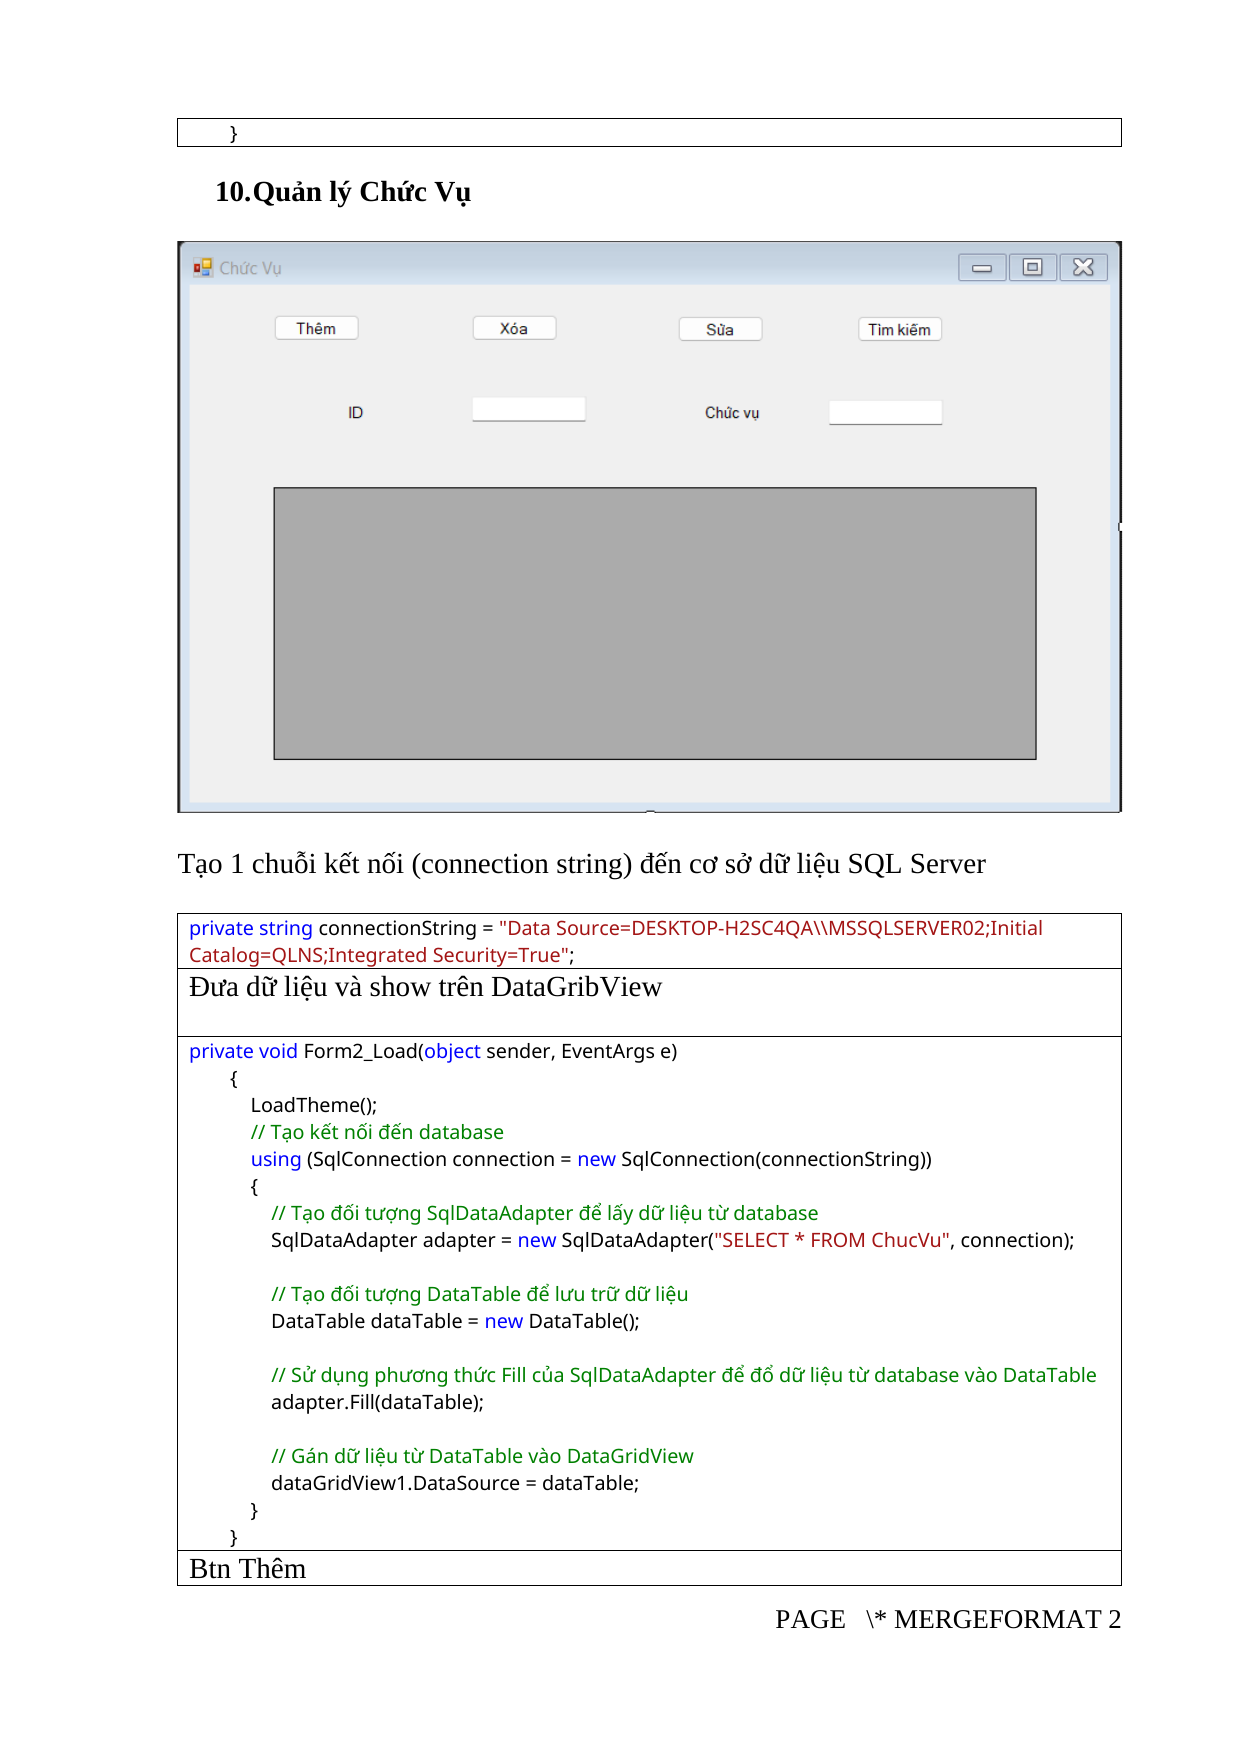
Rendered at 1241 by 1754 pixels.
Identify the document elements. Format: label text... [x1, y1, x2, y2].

picture [177, 241, 1123, 813]
list Quản lý Chức Vụ [215, 174, 1122, 208]
table_header private string connectionString = "Data Source=DESKTOP-H2SC4QA\\MSSQLSERVER02;Initial Catalog=QLNS;Integrated Security=True"; [178, 914, 1121, 968]
table_cell Đưa dữ liệu và show trên DataGribView [178, 969, 1121, 1036]
table_cell Btn Thêm [178, 1551, 1121, 1584]
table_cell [178, 119, 1121, 146]
table_cell private void Form2_Load(object sender, EventArgs e) { LoadTheme(); // Tạo kết nối đến database using (SqlConnection connection = new SqlConnection(connectionString)) { // Tạo đối tượng SqlDataAdapter để lấy dữ liệu từ database SqlDataAdapter adapter = new SqlDataAdapter("SELECT * FROM ChucVu", connection); // Tạo đối tượng DataTable để lưu trữ dữ liệu DataTable dataTable = new DataTable(); // Sử dụng phương thức Fill của SqlDataAdapter để đổ dữ liệu từ database vào DataTable adapter.Fill(dataTable); // Gán dữ liệu từ DataTable vào DataGridView dataGridView1.DataSource = dataTable; } } [178, 1037, 1121, 1550]
text Tạo 1 chuỗi kết nối (connection string) đến cơ sở dữ liệu SQL Server [177, 846, 1122, 879]
